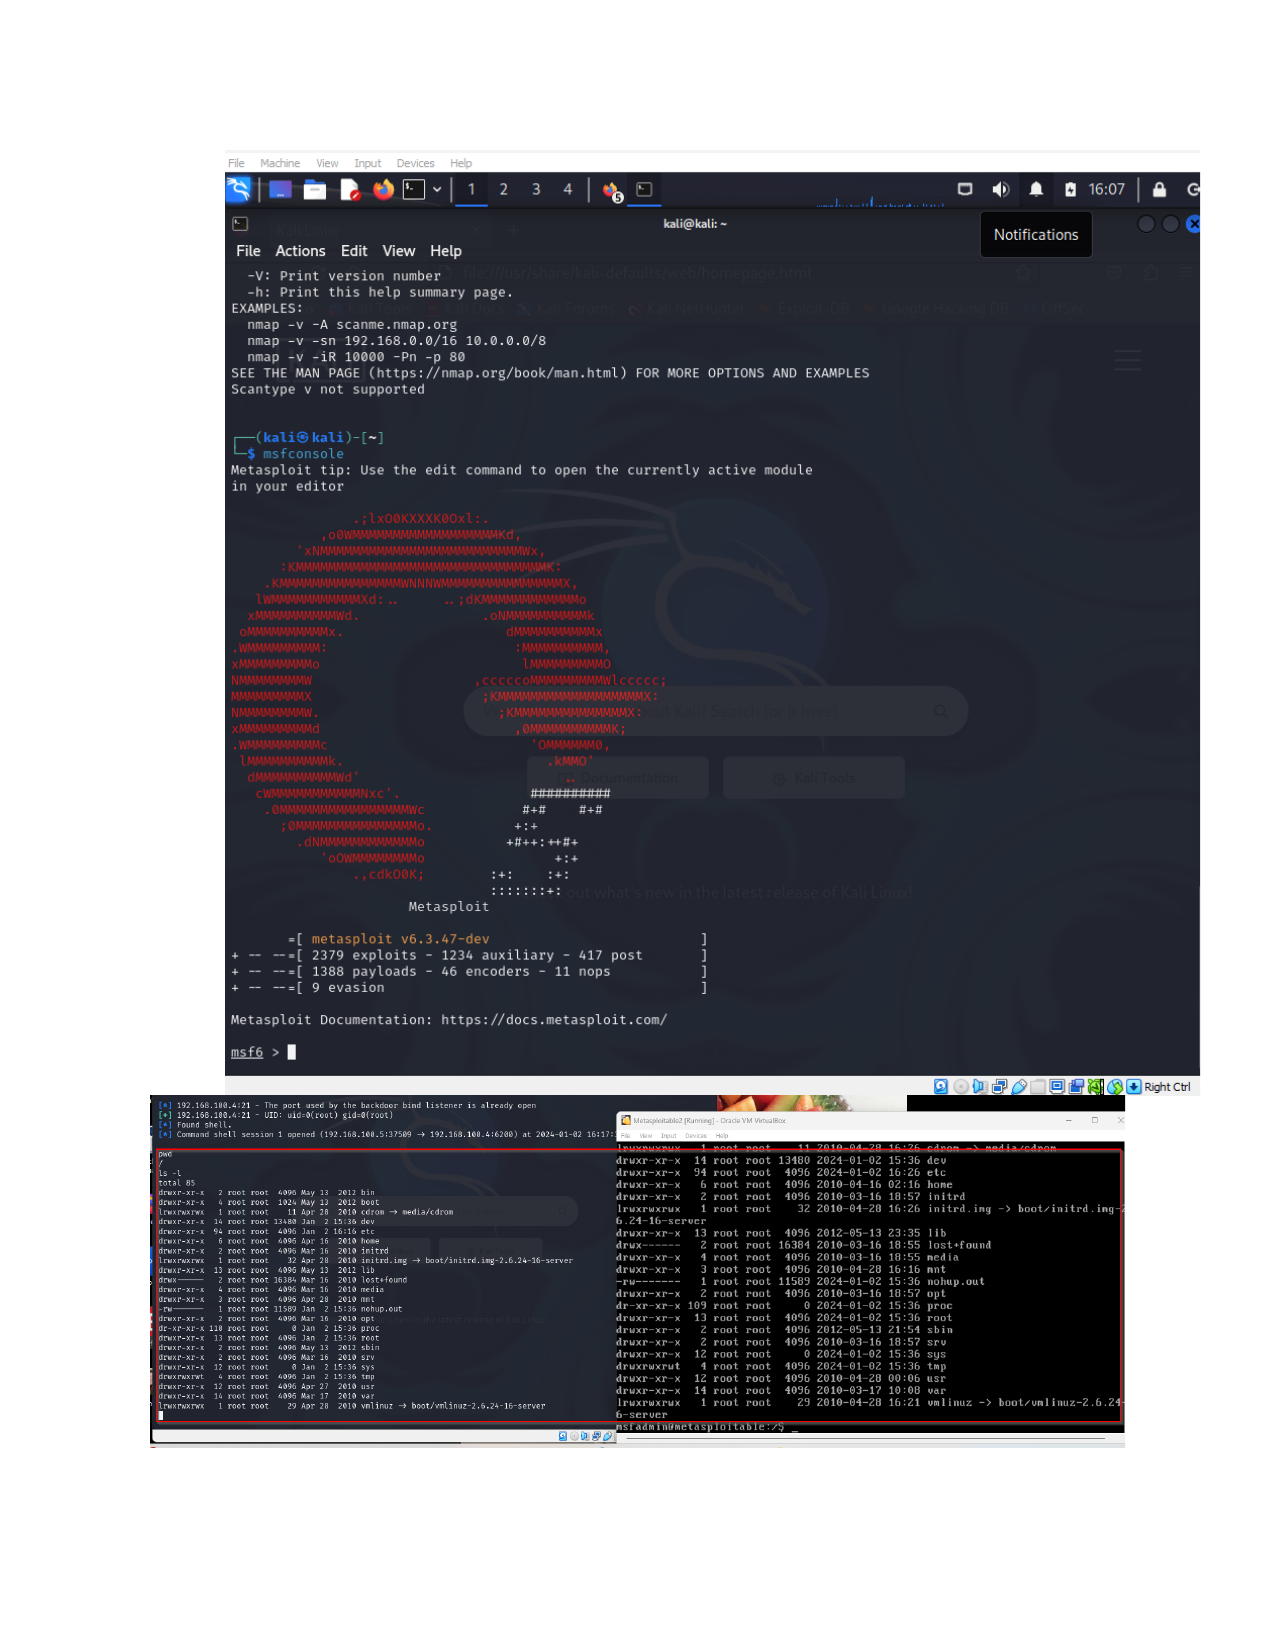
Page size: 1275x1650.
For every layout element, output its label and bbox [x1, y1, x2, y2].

picture [150, 150, 1200, 1448]
